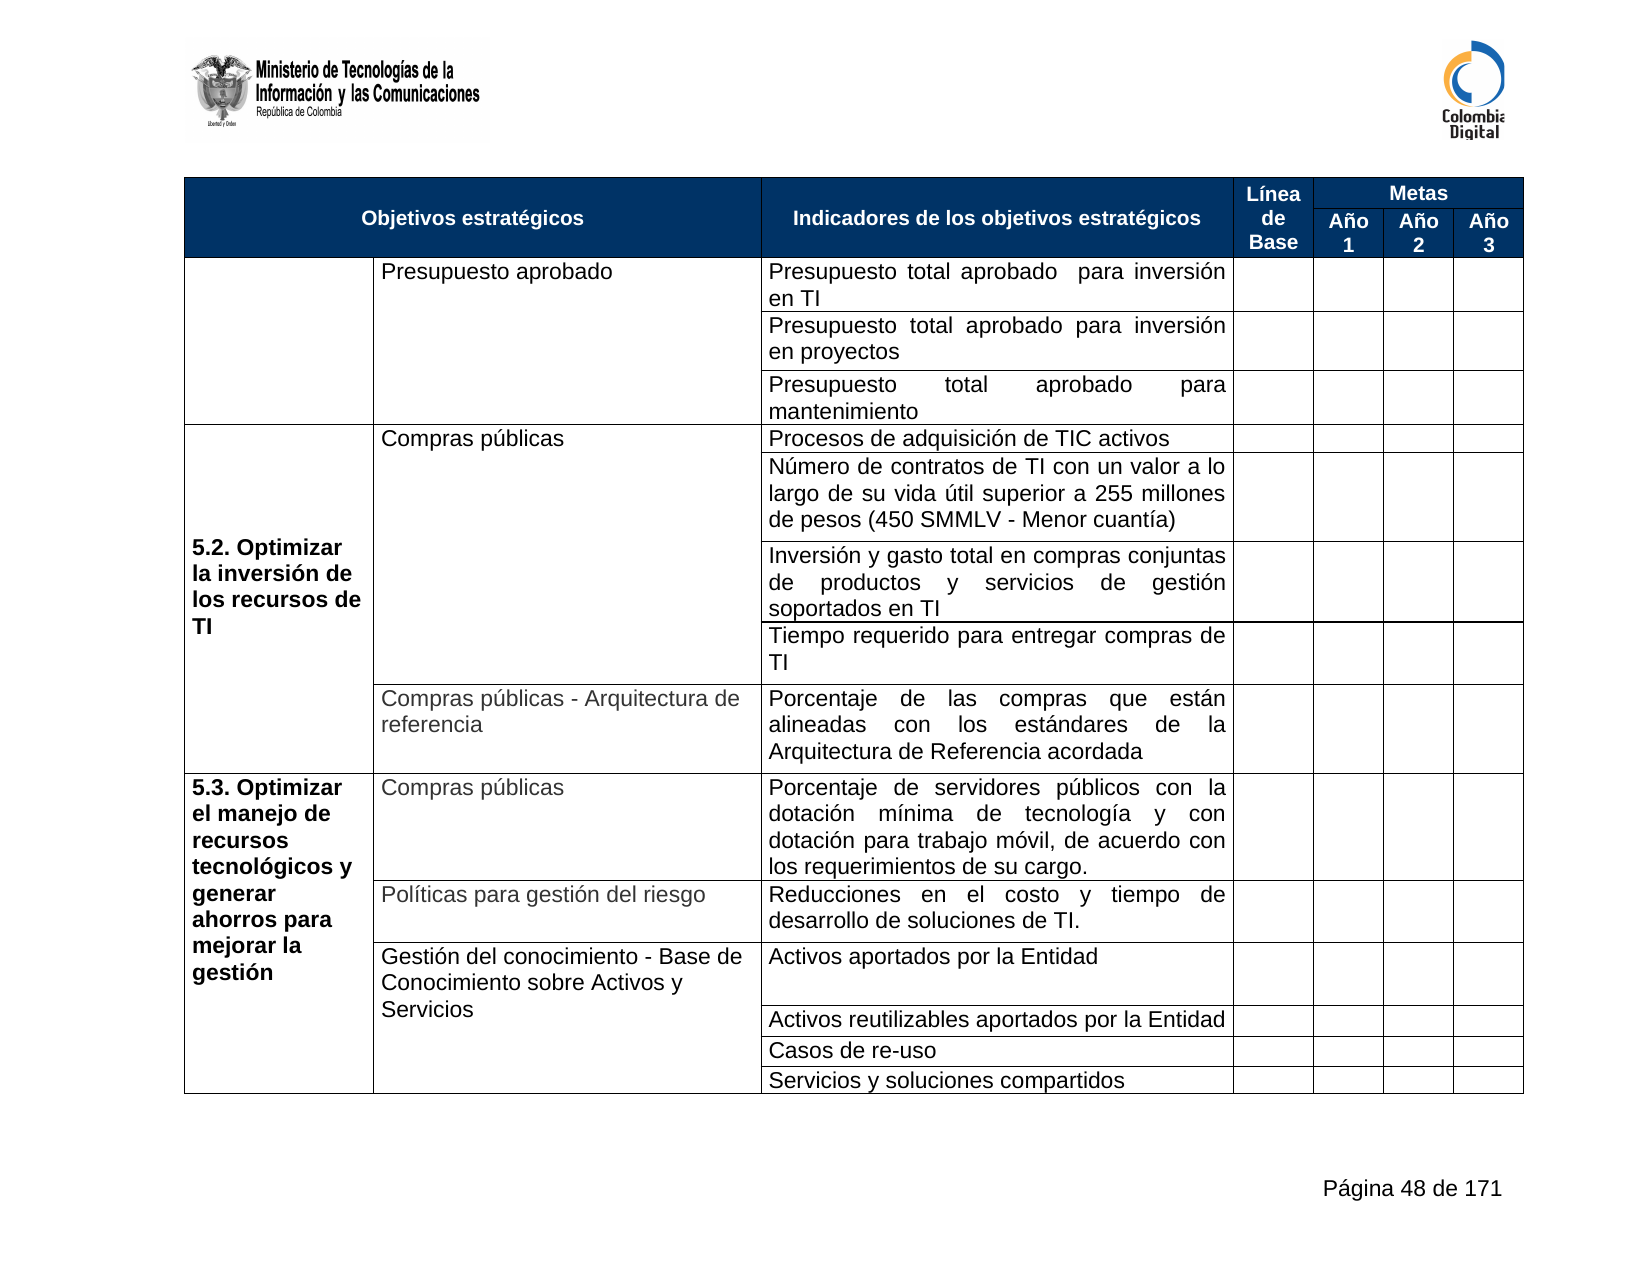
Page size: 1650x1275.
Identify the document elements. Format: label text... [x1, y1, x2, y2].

table_cell Servicios y soluciones compartidos [762, 1067, 1233, 1093]
table_cell [1454, 542, 1523, 621]
table_cell [1314, 1006, 1383, 1036]
table_cell 5.2. Optimizar la inversión de los recursos de TI [185, 425, 373, 773]
table_cell Compras públicas [374, 774, 761, 879]
table_cell [1234, 943, 1313, 1004]
table_cell [1234, 258, 1313, 311]
table_cell [1314, 453, 1383, 541]
table_cell [1454, 774, 1523, 879]
table_cell Presupuesto total aprobado para mantenimiento [762, 371, 1233, 424]
table_cell [1384, 1067, 1453, 1093]
table_cell Año 2 [1384, 209, 1453, 257]
table_cell [1314, 1067, 1383, 1093]
table_cell Porcentaje de servidores públicos con la dotación mínima de tecnología y con dotación para trabajo móvil, de acuerdo con los requerimientos de su cargo. [762, 774, 1233, 879]
table_cell [1384, 943, 1453, 1004]
table_cell [1384, 542, 1453, 621]
table_cell [1314, 312, 1383, 370]
table_cell Presupuesto total aprobado para inversión en TI [762, 258, 1233, 311]
table_cell [1234, 623, 1313, 684]
table_cell Año 1 [1314, 209, 1383, 257]
table_cell [1454, 881, 1523, 942]
table_cell Porcentaje de las compras que están alineadas con los estándares de la Arquitectura de Referencia acordada [762, 685, 1233, 773]
table_cell [1234, 685, 1313, 773]
table_cell Activos reutilizables aportados por la Entidad [762, 1006, 1233, 1036]
table_header Metas [1314, 178, 1523, 208]
table_cell [1384, 623, 1453, 684]
table_cell [1454, 258, 1523, 311]
table_cell [1384, 774, 1453, 879]
table_cell [1454, 1006, 1523, 1036]
table_cell Gestión del conocimiento - Base de Conocimiento sobre Activos y Servicios [374, 943, 761, 1093]
table_cell Número de contratos de TI con un valor a lo largo de su vida útil superior a 255 millones de pesos (450 SMMLV - Menor cuantía) [762, 453, 1233, 541]
table_cell Compras públicas - Arquitectura de referencia [374, 685, 761, 773]
table_header Objetivos estratégicos [185, 178, 761, 257]
table_cell [1234, 542, 1313, 621]
table_cell [1454, 685, 1523, 773]
picture [1441, 39, 1505, 139]
table_cell [1384, 425, 1453, 452]
table_cell [1234, 425, 1313, 452]
table_cell [1384, 685, 1453, 773]
table_cell Inversión y gasto total en compras conjuntas de productos y servicios de gestión soportados en TI [762, 542, 1233, 621]
table_cell [1384, 881, 1453, 942]
table_cell [1314, 258, 1383, 311]
table_cell [1314, 371, 1383, 424]
table_cell [1384, 312, 1453, 370]
table_cell [1314, 623, 1383, 684]
table_cell [1314, 774, 1383, 879]
table_cell [1454, 1067, 1523, 1093]
table_cell [1234, 774, 1313, 879]
table_cell [1234, 881, 1313, 942]
table_cell Casos de re-uso [762, 1037, 1233, 1066]
table_cell [1314, 881, 1383, 942]
table_cell [1384, 258, 1453, 311]
table_cell Año 3 [1454, 209, 1523, 257]
table_cell Reducciones en el costo y tiempo de desarrollo de soluciones de TI. [762, 881, 1233, 942]
table_cell [1314, 685, 1383, 773]
table_cell [1454, 453, 1523, 541]
table_cell [1234, 312, 1313, 370]
table_cell [1454, 623, 1523, 684]
table_cell Presupuesto total aprobado para inversión en proyectos [762, 312, 1233, 370]
table_cell [1234, 371, 1313, 424]
table_cell Activos aportados por la Entidad [762, 943, 1233, 1004]
table_cell [1454, 1037, 1523, 1066]
table_cell [1314, 1037, 1383, 1066]
table_cell [1454, 943, 1523, 1004]
table_cell [1234, 1067, 1313, 1093]
table_cell Políticas para gestión del riesgo [374, 881, 761, 942]
table_header Indicadores de los objetivos estratégicos [762, 178, 1233, 257]
table_cell [1314, 425, 1383, 452]
table_cell Procesos de adquisición de TIC activos [762, 425, 1233, 452]
table_cell [1384, 371, 1453, 424]
table_cell [1234, 453, 1313, 541]
table_cell [1454, 425, 1523, 452]
table_cell 5.3. Optimizar el manejo de recursos tecnológicos y generar ahorros para mejorar la gestión [185, 774, 373, 1093]
table_cell [1454, 312, 1523, 370]
table_cell [1384, 453, 1453, 541]
table_cell Compras públicas [374, 425, 761, 684]
table_cell Presupuesto aprobado [374, 258, 761, 424]
table_header Línea de Base [1234, 178, 1313, 257]
table_cell [1234, 1006, 1313, 1036]
table_cell [1314, 943, 1383, 1004]
table_cell [1384, 1037, 1453, 1066]
table_cell Tiempo requerido para entregar compras de TI [762, 623, 1233, 684]
table_cell [1454, 371, 1523, 424]
table_cell [1384, 1006, 1453, 1036]
table_cell [1234, 1037, 1313, 1066]
table_cell [1314, 542, 1383, 621]
